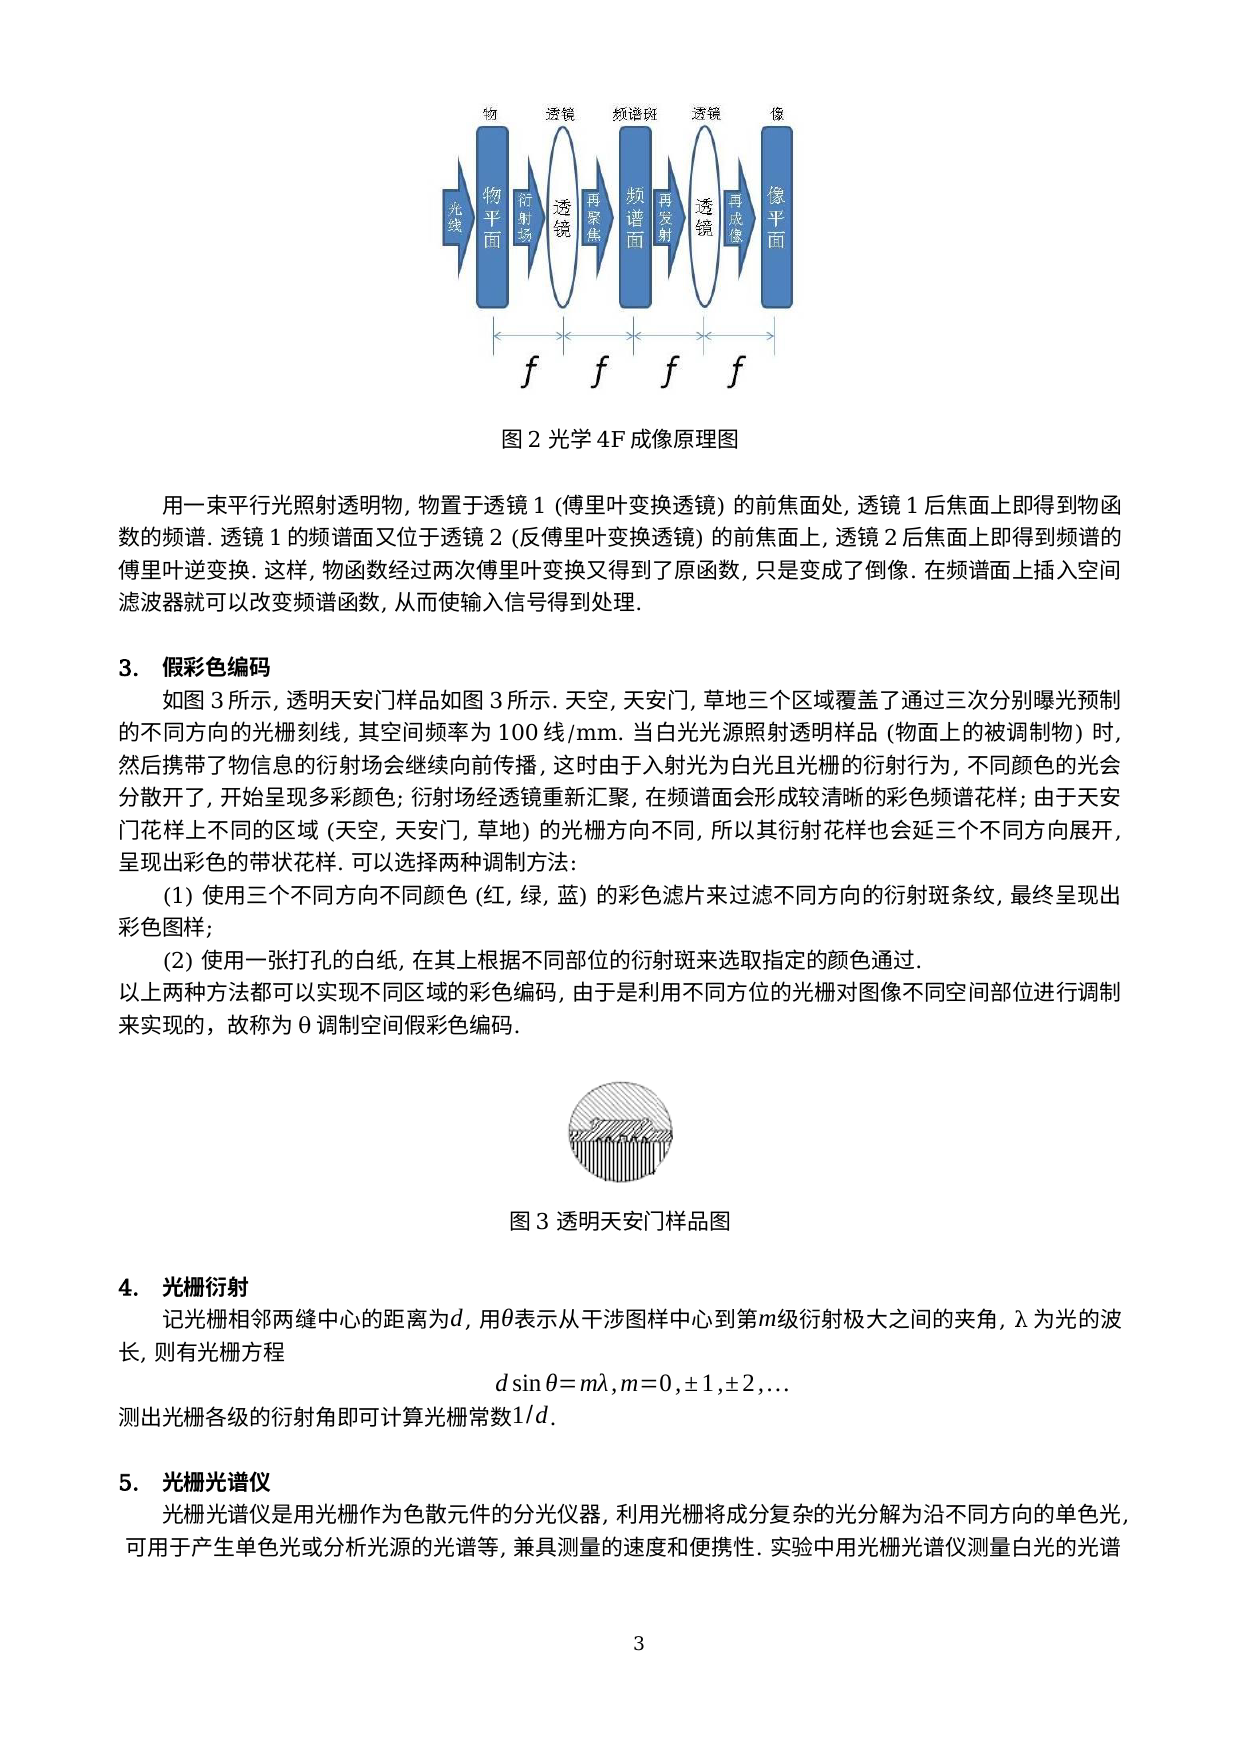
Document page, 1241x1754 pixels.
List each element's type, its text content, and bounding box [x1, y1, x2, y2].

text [118, 1497, 1122, 1562]
text (2) 使用一张打孔的白纸, 在其上根据不同部位的衍射斑来选取指定的颜色通过. [118, 942, 1122, 975]
table_header 图2 光学4F成像原理图 [119, 96, 1121, 454]
text 以上两种方法都可以实现不同区域的彩色编码, 由于是利用不同方位的光栅对图像不同空间部位进行调制来实现的，故称为θ调制空间假彩色编码. [118, 975, 1122, 1040]
text (1) 使用三个不同方向不同颜色 (红, 绿, 蓝) 的彩色滤片来过滤不同方向的衍射斑条纹, 最终呈现出彩色图样; [118, 877, 1122, 942]
text 记光栅相邻两缝中心的距离为, 用表示从干涉图样中心到第级衍射极大之间的夹角, λ为光的波长, 则有光栅方程 [118, 1302, 1122, 1367]
text 用一束平行光照射透明物, 物置于透镜1 (傅里叶变换透镜) 的前焦面处, 透镜1后焦面上即得到物函数的频谱. 透镜1的频谱面又位于透镜2 (反傅里叶变换透镜) 的前焦面上, 透镜2后焦面上即得到频谱的傅里叶逆变换. 这样, 物函数经过两次傅里叶变换又得到了原函数, 只是变成了倒像. 在频谱面上插入空间滤波器就可以改变频谱函数, 从而使输入信号得到处理. [118, 487, 1122, 617]
text 假彩色编码 [118, 650, 1122, 682]
text 光栅光谱仪 [118, 1464, 1122, 1497]
table_header 图3 透明天安门样品图 [119, 1073, 1121, 1236]
text 如图3所示, 透明天安门样品如图3所示. 天空, 天安门, 草地三个区域覆盖了通过三次分别曝光预制的不同方向的光栅刻线, 其空间频率为100线/mm. 当白光光源照射透明样品 (物面上的被调制物) 时, 然后携带了物信息的衍射场会继续向前传播, 这时由于入射光为白光且光栅的衍射行为, 不同颜色的光会分散开了, 开始呈现多彩颜色; 衍射场经透镜重新汇聚, 在频谱面会形成较清晰的彩色频谱花样; 由于天安门花样上不同的区域 (天空, 天安门, 草地) 的光栅方向不同, 所以其衍射花样也会延三个不同方向展开, 呈现出彩色的带状花样. 可以选择两种调制方法: [118, 682, 1122, 877]
text 光栅衍射 [118, 1269, 1122, 1302]
text 测出光栅各级的衍射角即可计算光栅常数. [118, 1399, 1122, 1432]
